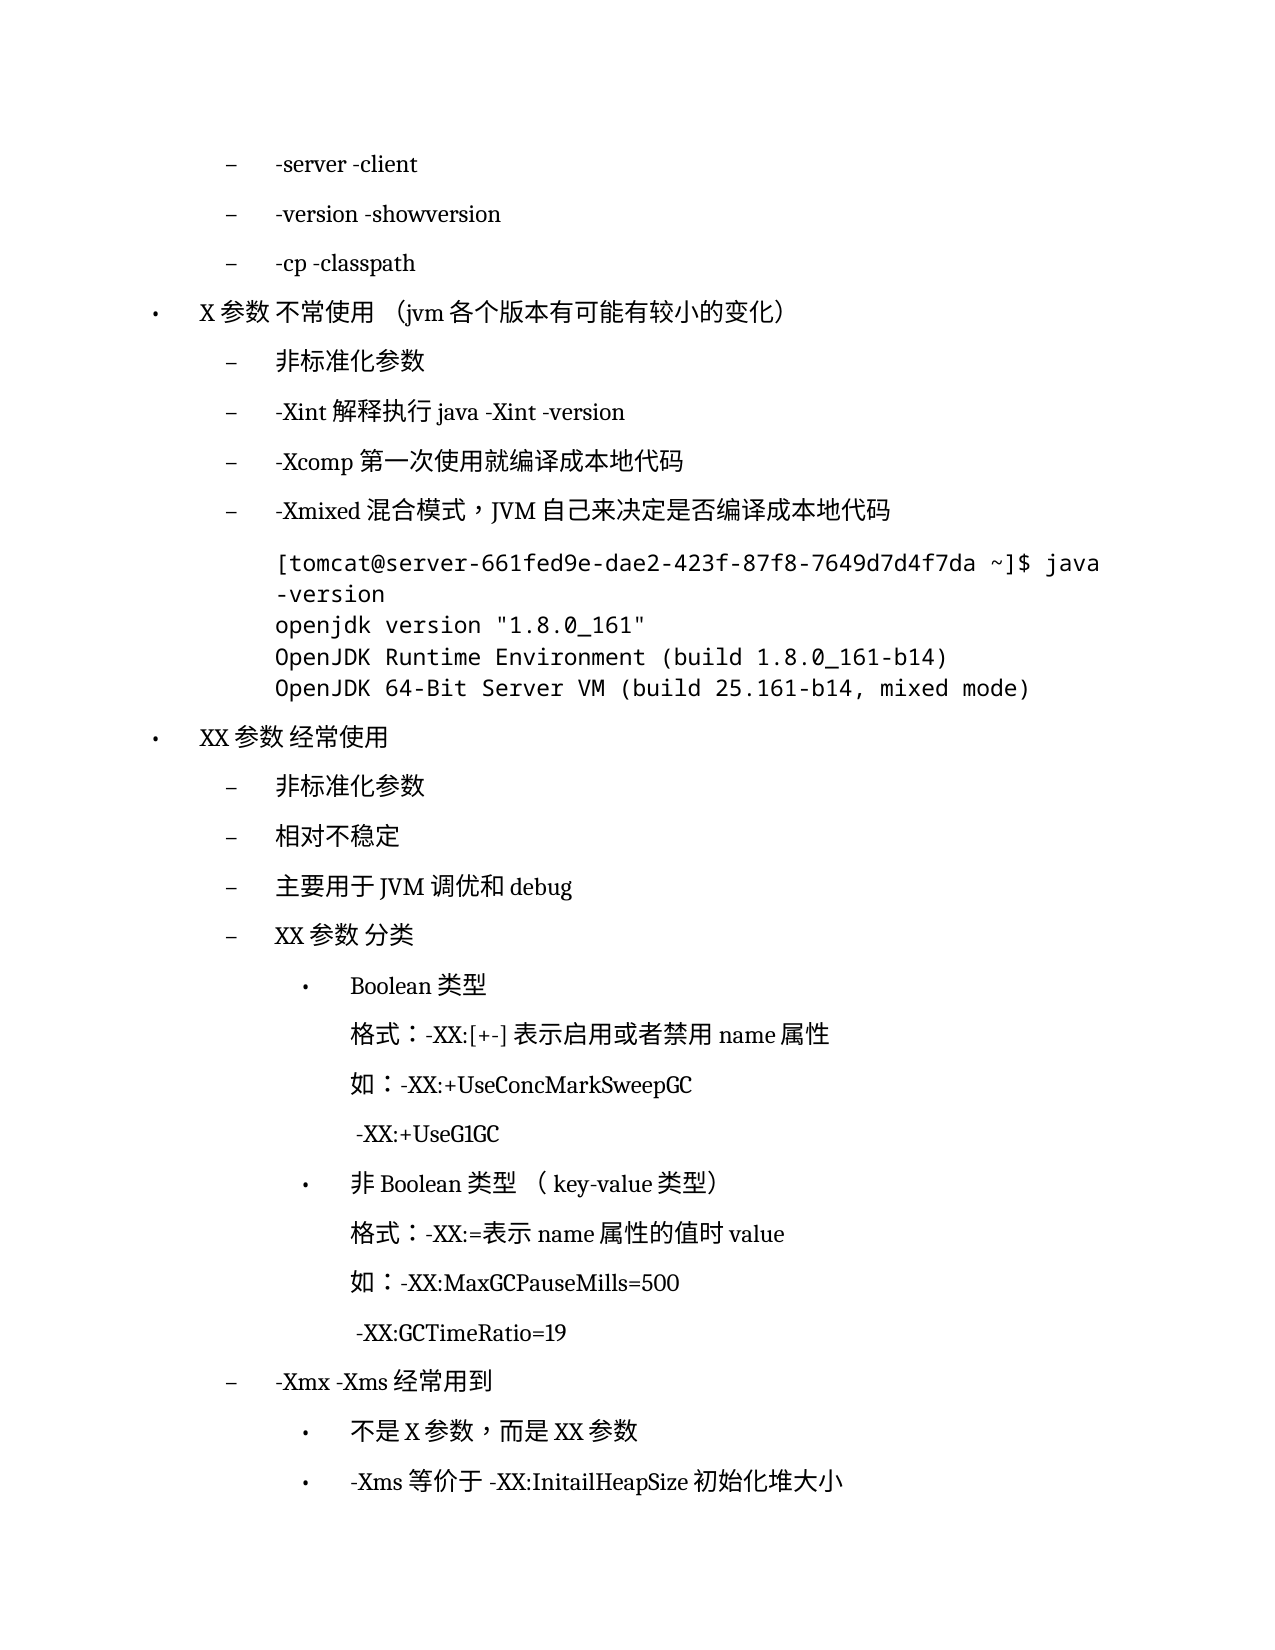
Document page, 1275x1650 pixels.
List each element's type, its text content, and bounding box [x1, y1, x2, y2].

list -cp -classpath [225, 249, 1125, 278]
list 主要用于JVM调优和debug [225, 872, 1125, 901]
list -Xcomp 第一次使用就编译成本地代码 [225, 447, 1125, 476]
list Boolean 类型 [300, 972, 1125, 1000]
list 不是X参数，而是XX参数 [300, 1418, 1125, 1447]
list 非Boolean类型 （ key-value类型） [300, 1170, 1125, 1199]
list -Xint 解释执行 java -Xint -version [225, 398, 1125, 427]
list 格式：-XX:=表示name属性的值时value [300, 1219, 1125, 1248]
list 非标准化参数 [225, 773, 1125, 802]
list -Xmx -Xms 经常用到 [225, 1368, 1125, 1397]
list 格式：-XX:[+-] 表示启用或者禁用name属性 [300, 1021, 1125, 1050]
list -server -client [225, 150, 1125, 179]
list -version -showversion [225, 199, 1125, 228]
list 如：-XX:MaxGCPauseMills=500 [300, 1269, 1125, 1298]
list -Xmixed 混合模式，JVM自己来决定是否编译成本地代码 [225, 497, 1125, 526]
list -XX:+UseG1GC [300, 1120, 1125, 1149]
list 相对不稳定 [225, 823, 1125, 852]
list XX 参数 分类 [225, 922, 1125, 951]
list 如：-XX:+UseConcMarkSweepGC [300, 1071, 1125, 1099]
list XX 参数 经常使用 [150, 724, 1125, 752]
list -XX:GCTimeRatio=19 [300, 1319, 1125, 1347]
list [tomcat@server-661fed9e-dae2-423f-87f8-7649d7d4f7da ~]$ java -version openjdk version "1.8.0_161" OpenJDK Runtime Environment (build 1.8.0_161-b14) OpenJDK 64-Bit Server VM (build 25.161-b14, mixed mode) [225, 547, 1125, 703]
list 非标准化参数 [225, 348, 1125, 377]
list -Xms 等价于 -XX:InitailHeapSize 初始化堆大小 [300, 1467, 1125, 1496]
list X 参数 不常使用 （jvm各个版本有可能有较小的变化） [150, 299, 1125, 327]
